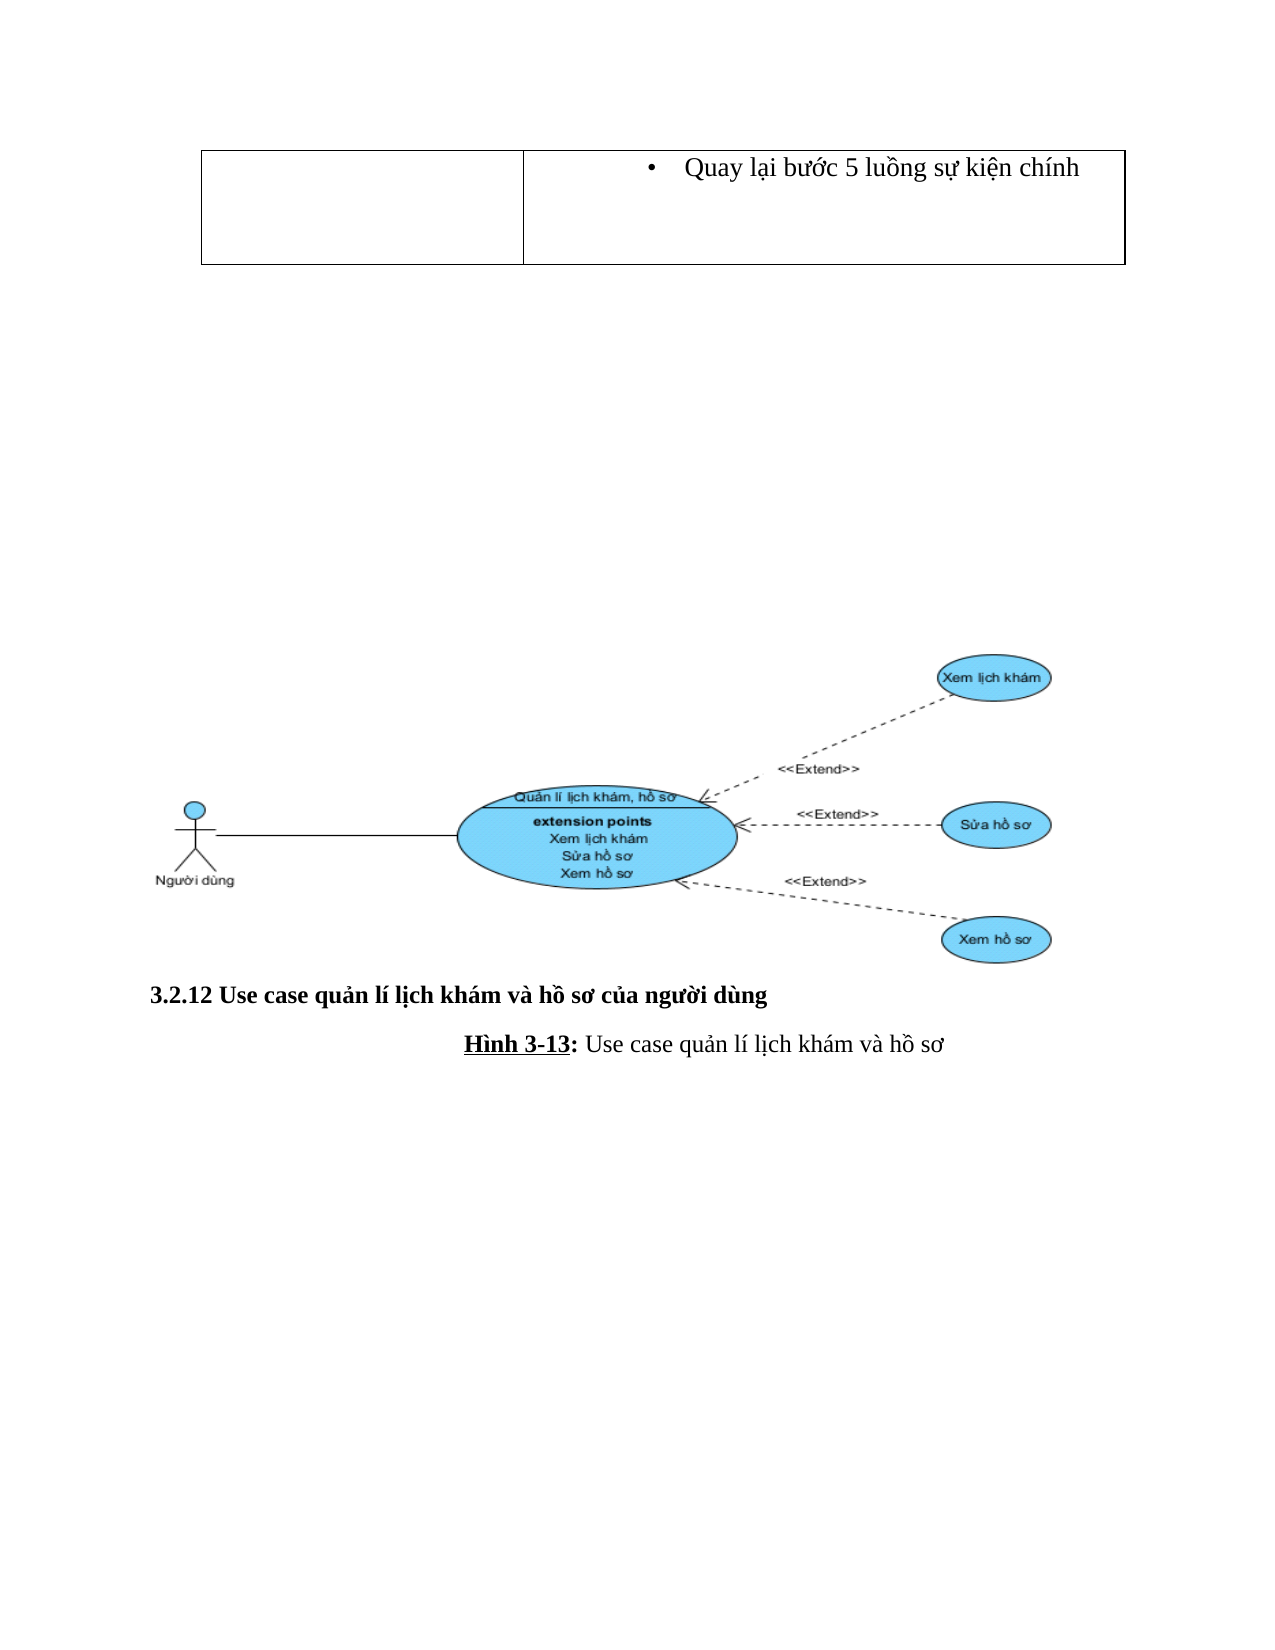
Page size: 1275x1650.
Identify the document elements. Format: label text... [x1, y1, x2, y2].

text Hình 3-13: Use case quản lí lịch khám và hồ sơ [150, 1029, 1125, 1058]
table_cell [202, 151, 523, 264]
picture [150, 623, 1086, 981]
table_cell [524, 151, 1124, 264]
